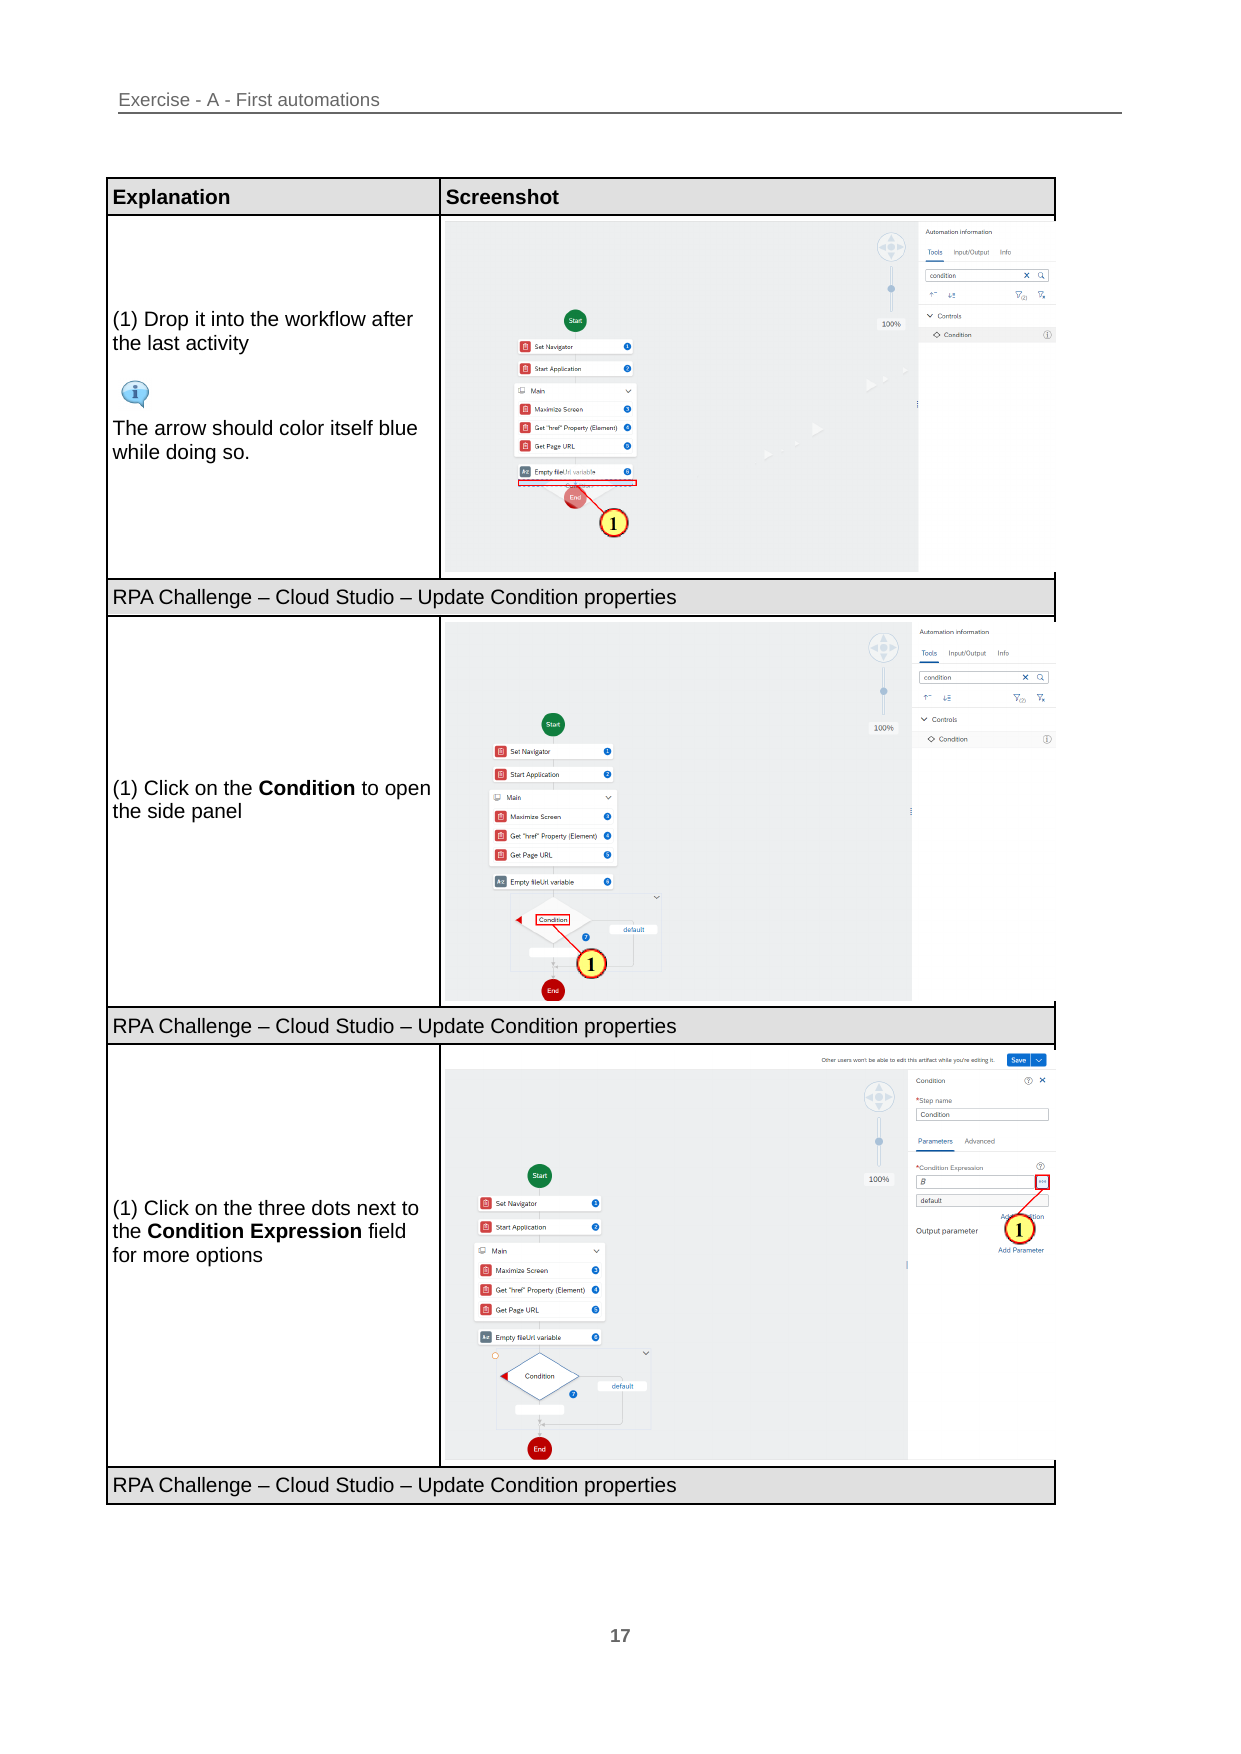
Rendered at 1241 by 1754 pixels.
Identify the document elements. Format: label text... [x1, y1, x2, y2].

picture [445, 622, 1056, 1001]
table_cell RPA Challenge – Cloud Studio – Update Condition properties [108, 580, 1054, 614]
table_cell (1) Click on the Condition to open the side panel [108, 617, 439, 1006]
table_cell RPA Challenge – Cloud Studio – Update Condition properties [108, 1008, 1054, 1043]
table_cell (1) Drop it into the workflow after the last activity The arrow should color itself blue while doing so. [108, 216, 439, 577]
table_cell [441, 617, 1054, 1006]
table_header Screenshot [441, 179, 1054, 214]
table_cell [441, 1045, 1054, 1466]
picture [445, 221, 1056, 572]
table_cell [441, 216, 1054, 577]
table_cell (1) Click on the three dots next to the Condition Expression field for more options [108, 1045, 439, 1466]
picture [118, 378, 152, 411]
table_header Explanation [108, 179, 439, 214]
table_cell RPA Challenge – Cloud Studio – Update Condition properties [108, 1468, 1054, 1503]
picture [445, 1050, 1056, 1460]
